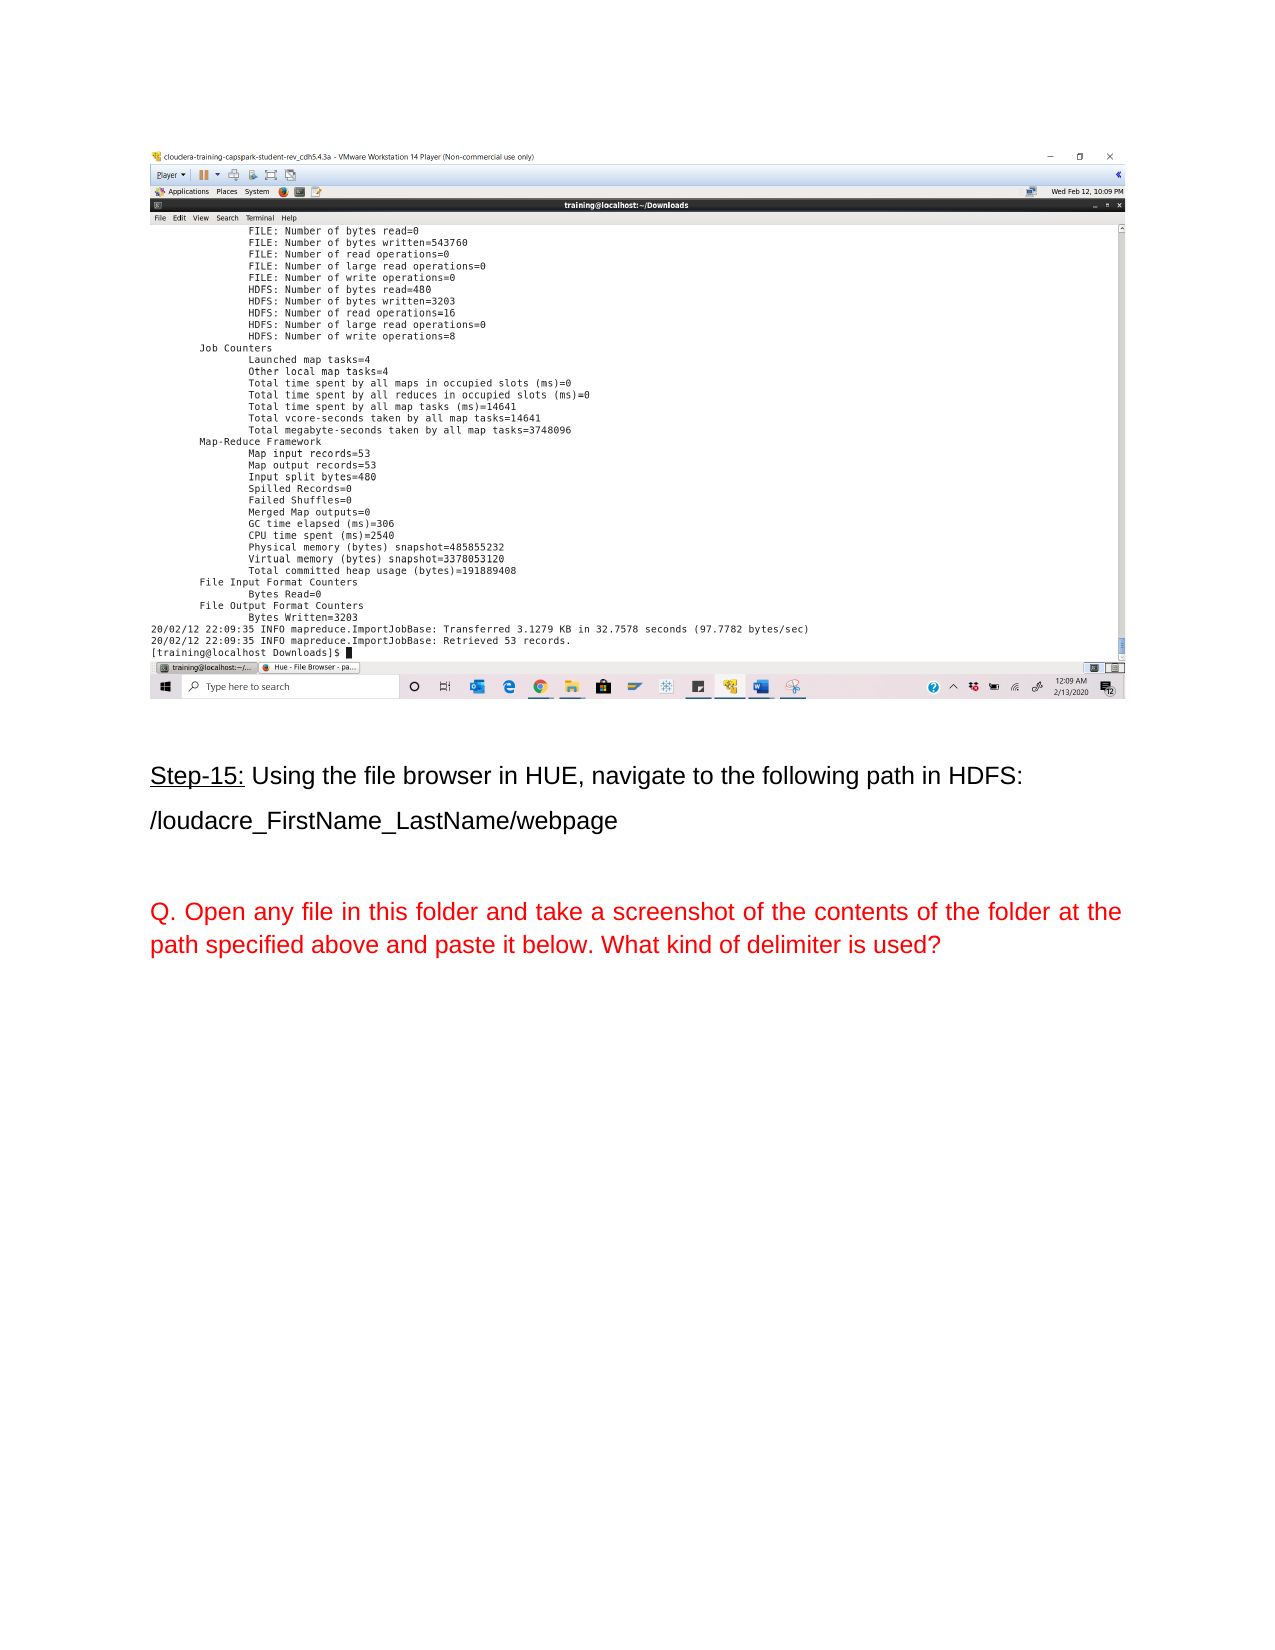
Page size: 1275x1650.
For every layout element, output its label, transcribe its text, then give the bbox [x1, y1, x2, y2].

text /loudacre_FirstName_LastName/webpage [150, 806, 1125, 835]
picture [150, 150, 1125, 699]
text Step-15: Using the file browser in HUE, navigate to the following path in HDFS: [150, 761, 1125, 789]
text Q. Open any file in this folder and take a screenshot of the contents of the folder at the path specified above and paste it below. What kind of delimiter is used? [150, 897, 1125, 959]
